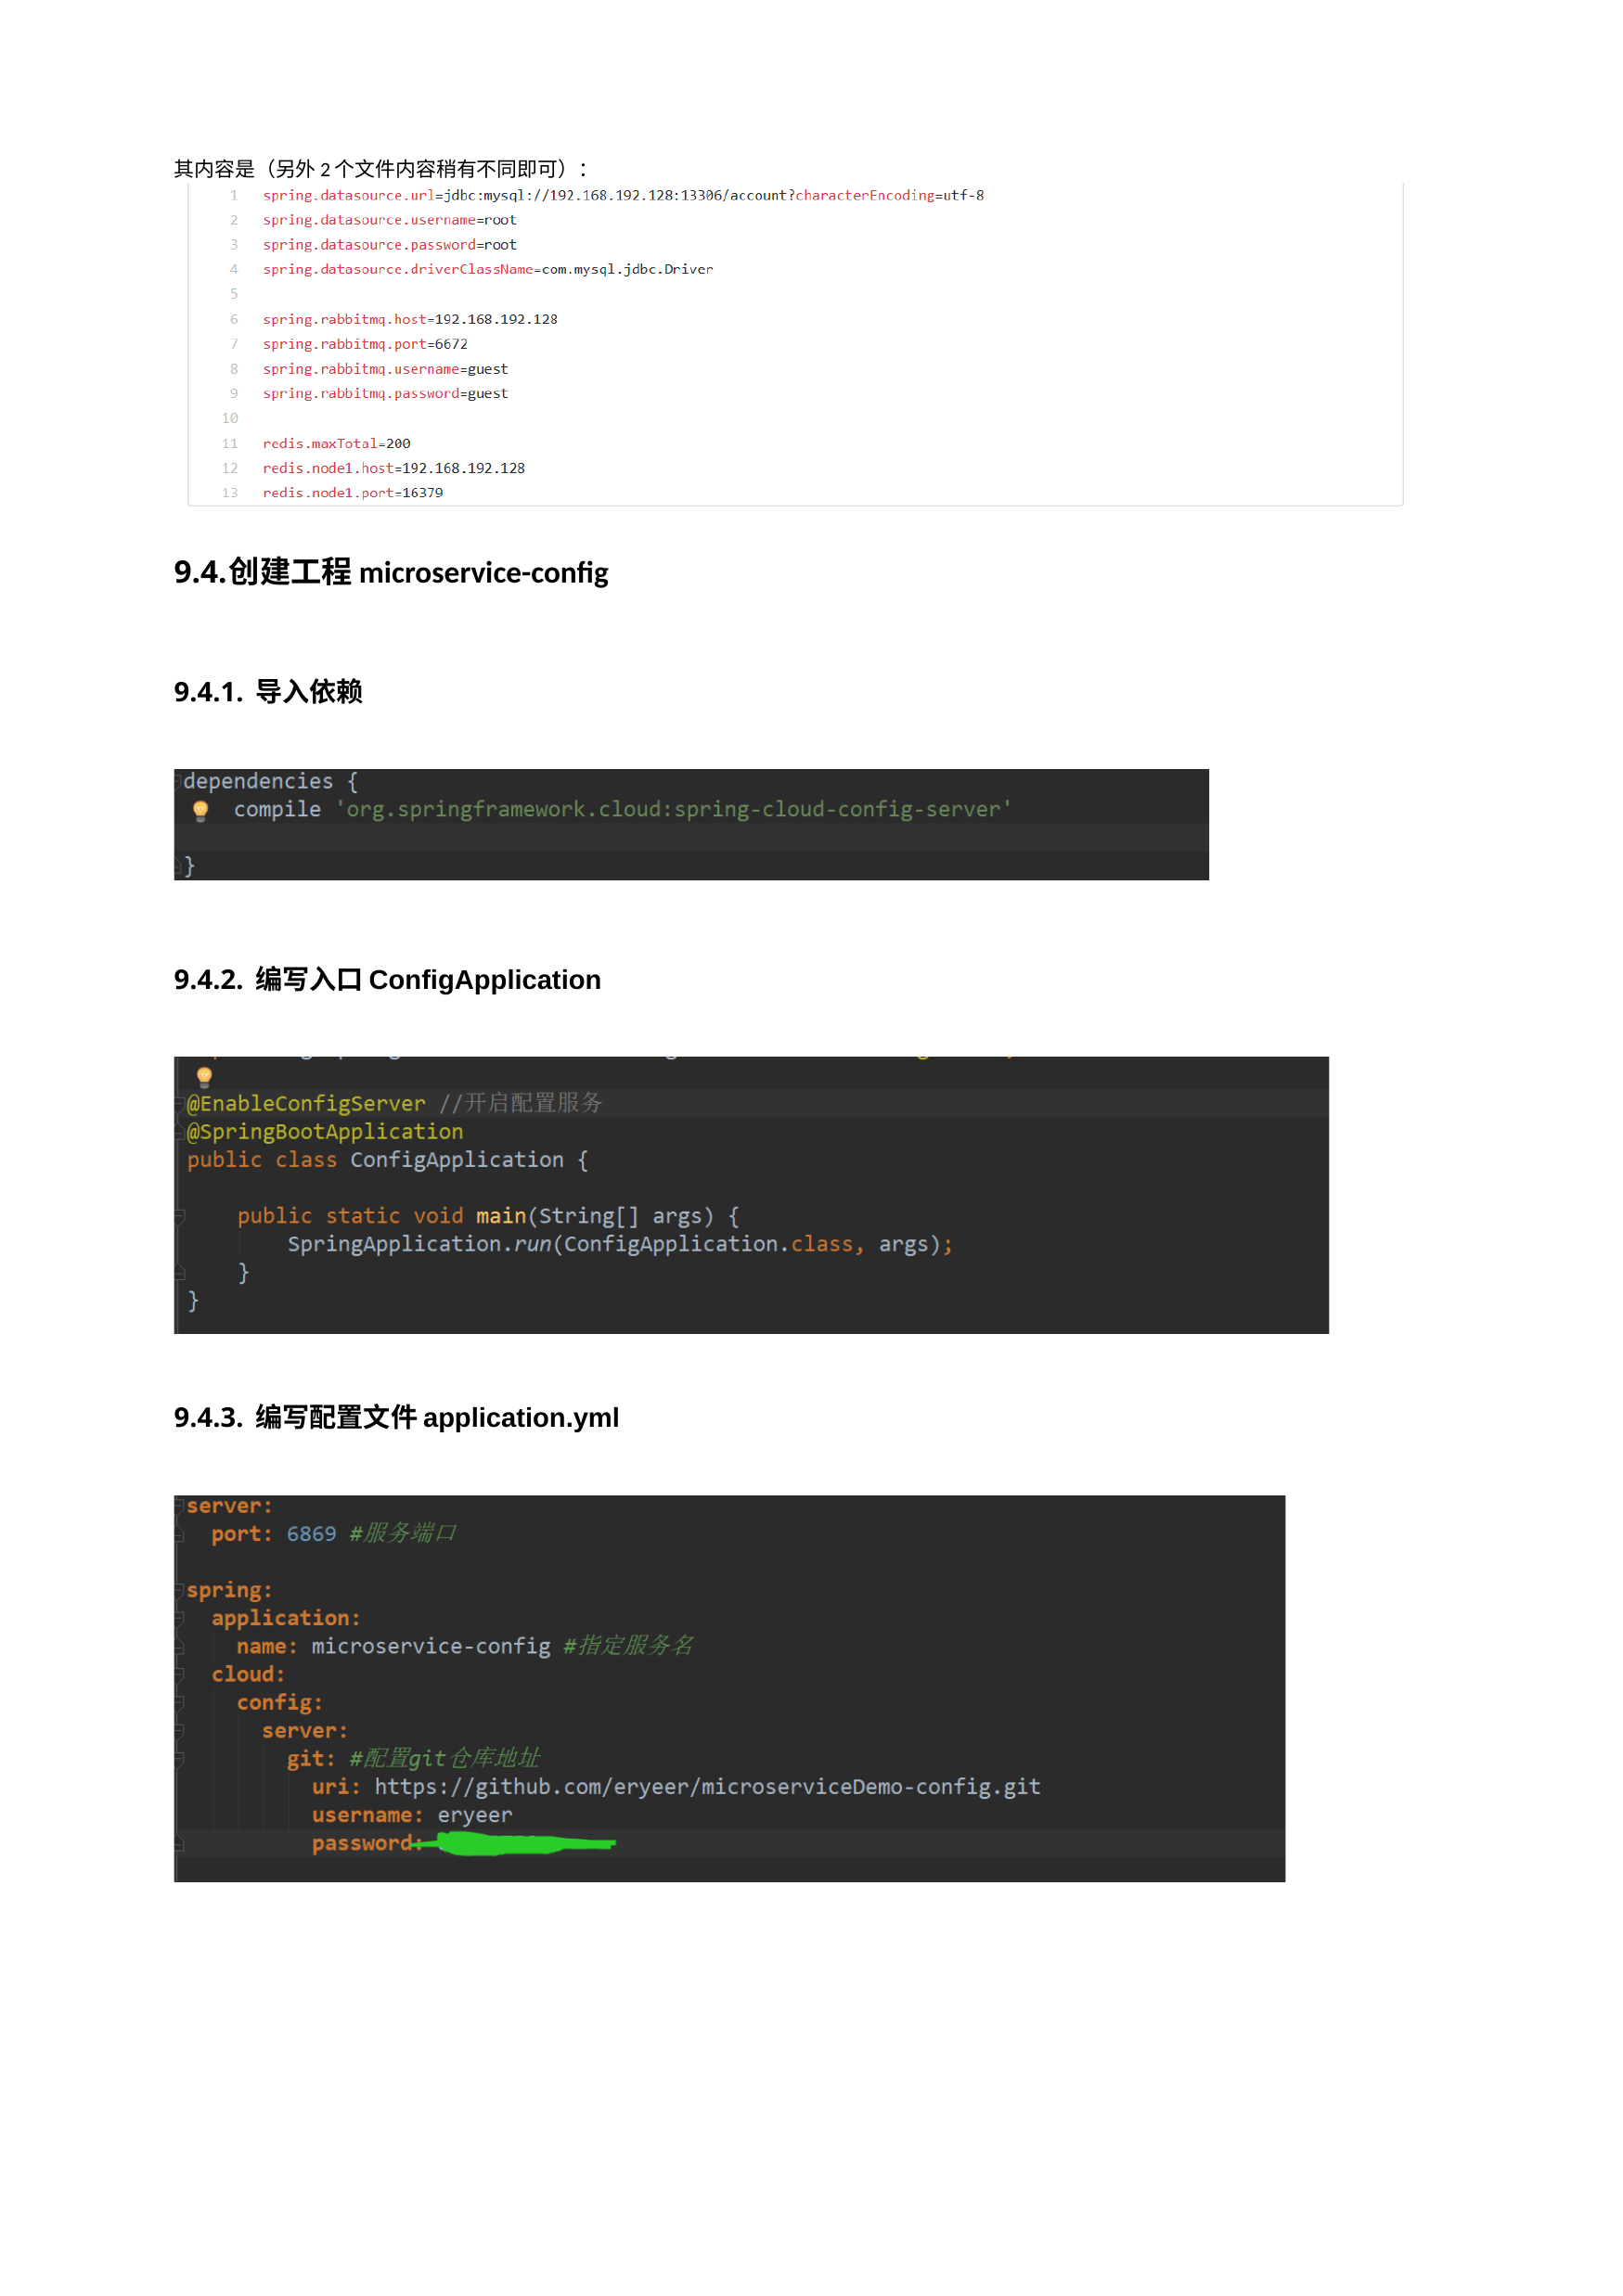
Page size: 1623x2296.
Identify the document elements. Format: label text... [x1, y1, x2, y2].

text 其内容是（另外2个文件内容稍有不同即可）： [174, 183, 1449, 212]
subtitle 编写配置文件application.yml [174, 1416, 1449, 1476]
picture [174, 799, 1210, 911]
subtitle 创建工程microservice-config [174, 570, 1449, 630]
picture [174, 1525, 1286, 1913]
picture [174, 212, 1449, 544]
picture [174, 1086, 1330, 1364]
subtitle 导入依赖 [174, 689, 1449, 750]
text 该文件的命名规则是：{application}-{profile}.properties [174, 153, 1449, 183]
subtitle 编写入口ConfigApplication [174, 977, 1449, 1037]
